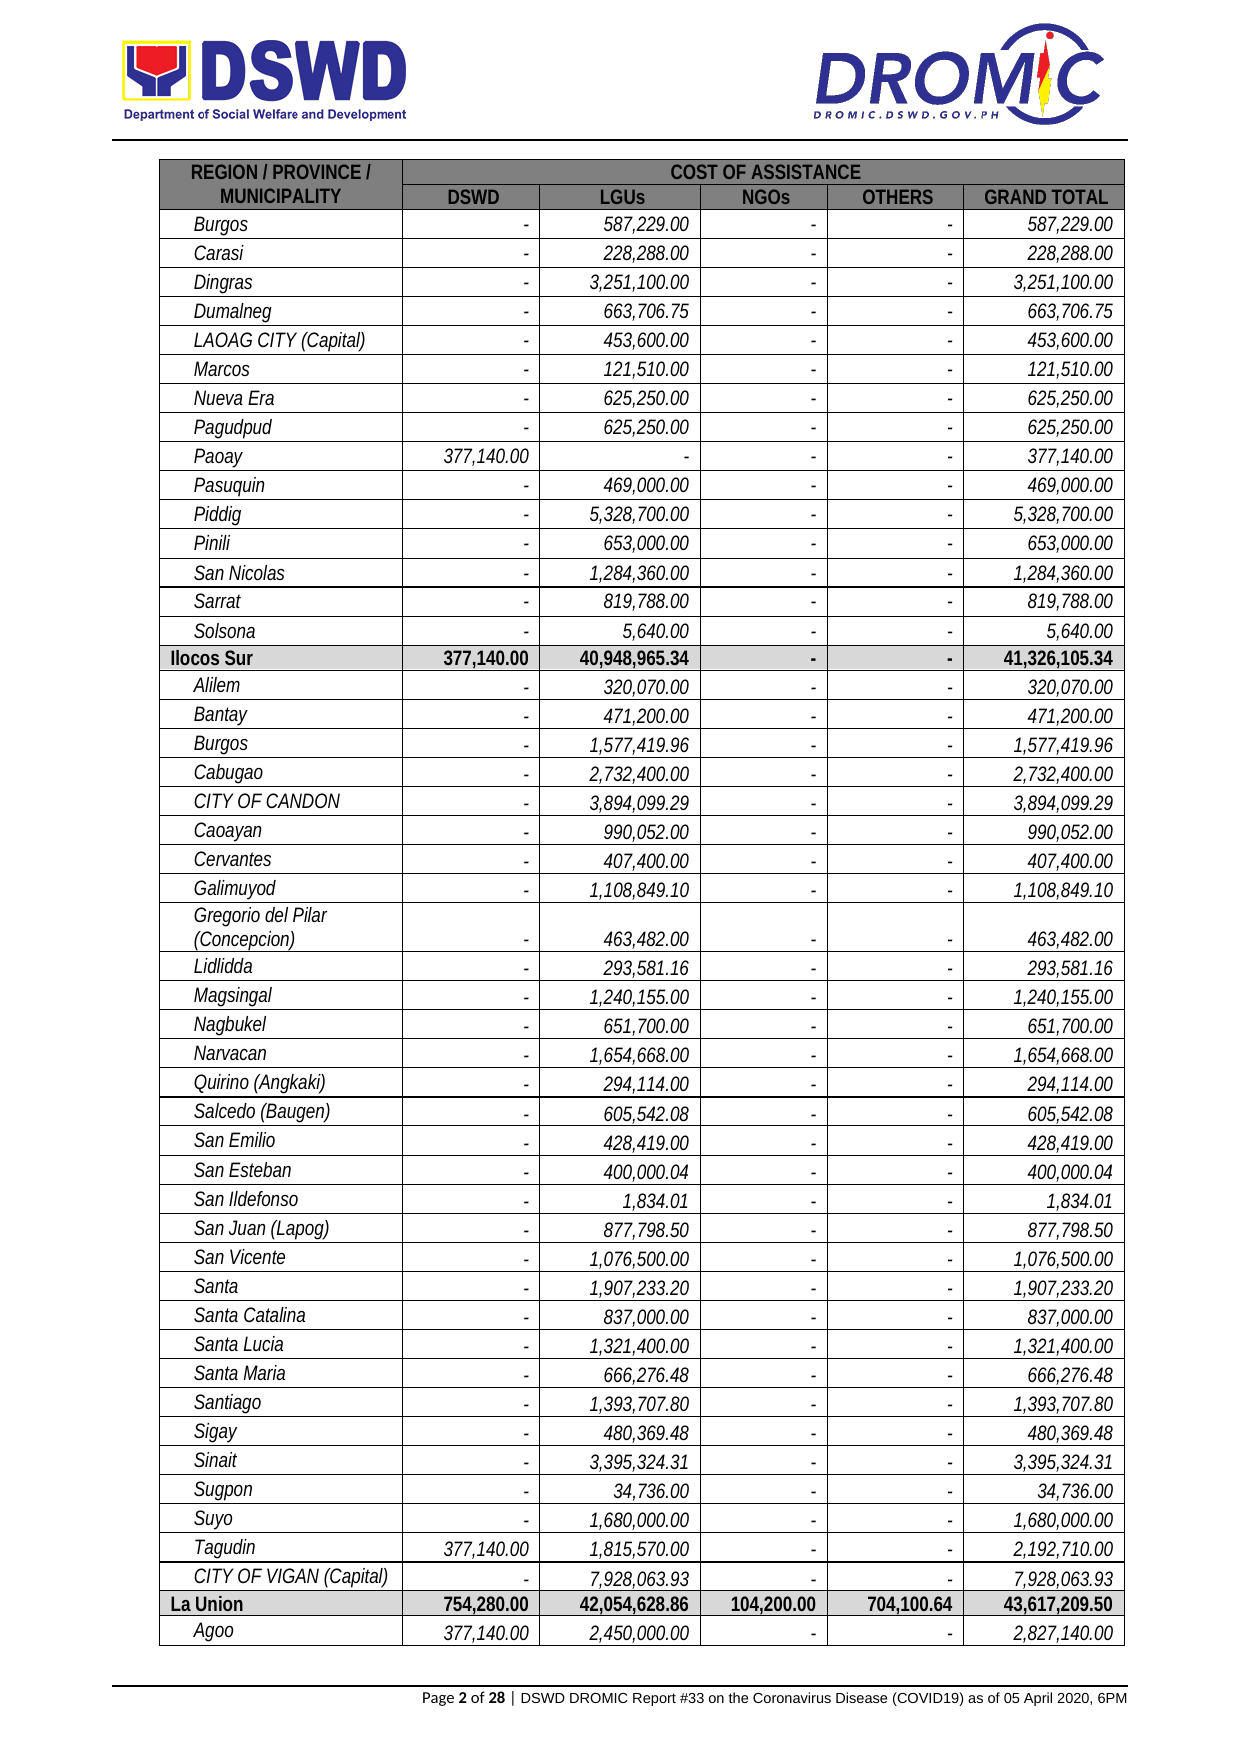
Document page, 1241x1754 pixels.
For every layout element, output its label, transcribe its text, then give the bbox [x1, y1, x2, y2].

table_cell 704,100.64 [828, 1591, 963, 1615]
table_cell - [828, 297, 963, 325]
table_cell GRAND TOTAL [964, 185, 1124, 209]
table_cell [160, 700, 182, 728]
table_cell - [701, 1616, 827, 1644]
table_cell - [701, 758, 827, 786]
table_cell 1,321,400.00 [964, 1330, 1124, 1358]
table_cell Santa Catalina [183, 1301, 402, 1329]
table_cell - [403, 1214, 539, 1242]
table_cell - [701, 1417, 827, 1445]
table_cell [160, 529, 182, 557]
table_cell - [403, 588, 539, 616]
table_cell - [701, 700, 827, 728]
table_cell - [403, 1185, 539, 1213]
table_cell Burgos [183, 210, 402, 238]
table_cell Galimuyod [183, 874, 402, 902]
table_cell 453,600.00 [540, 326, 700, 354]
table_cell 819,788.00 [964, 588, 1124, 616]
table_cell - [828, 1214, 963, 1242]
table_cell - [828, 981, 963, 1009]
table_cell Cabugao [183, 758, 402, 786]
table_cell [160, 355, 182, 383]
table_cell - [701, 646, 827, 669]
table_cell - [828, 355, 963, 383]
table_cell - [828, 787, 963, 815]
table_cell 294,114.00 [964, 1068, 1124, 1096]
table_cell - [403, 1156, 539, 1183]
table_cell 587,229.00 [540, 210, 700, 238]
table_cell Pasuquin [183, 471, 402, 499]
table_cell - [701, 471, 827, 499]
table_cell - [701, 239, 827, 267]
table_cell - [701, 1563, 827, 1590]
table_cell - [701, 1330, 827, 1358]
table_cell 41,326,105.34 [964, 646, 1124, 669]
table_cell - [403, 1126, 539, 1154]
table_cell - [828, 1126, 963, 1154]
table_cell [160, 559, 182, 586]
table_cell 837,000.00 [964, 1301, 1124, 1329]
table_cell - [701, 1446, 827, 1474]
table_cell - [828, 845, 963, 873]
table_cell 5,328,700.00 [964, 500, 1124, 528]
table_cell San Nicolas [183, 559, 402, 586]
table_cell 42,054,628.86 [540, 1591, 700, 1615]
table_cell 3,395,324.31 [964, 1446, 1124, 1474]
table_cell 990,052.00 [540, 816, 700, 844]
table_cell - [701, 952, 827, 980]
table_cell 377,140.00 [403, 646, 539, 669]
table_cell - [828, 874, 963, 902]
table_cell Lidlidda [183, 952, 402, 980]
table_cell San Emilio [183, 1126, 402, 1154]
table_cell [160, 588, 182, 616]
table_cell - [701, 384, 827, 412]
table_cell - [403, 1010, 539, 1038]
table_cell - [701, 1388, 827, 1416]
table_cell - [828, 210, 963, 238]
table_cell 428,419.00 [964, 1126, 1124, 1154]
table_cell Santiago [183, 1388, 402, 1416]
table_cell 7,928,063.93 [540, 1563, 700, 1590]
table_cell - [403, 787, 539, 815]
table_cell - [403, 210, 539, 238]
table_cell - [403, 617, 539, 644]
table_cell 43,617,209.50 [964, 1591, 1124, 1615]
table_cell 666,276.48 [540, 1359, 700, 1387]
table_cell - [701, 559, 827, 586]
table_cell - [701, 1010, 827, 1038]
table_cell - [828, 1272, 963, 1300]
table_cell La Union [160, 1591, 402, 1615]
table_cell 121,510.00 [540, 355, 700, 383]
table_cell 121,510.00 [964, 355, 1124, 383]
table_cell - [403, 1068, 539, 1096]
table_cell - [828, 384, 963, 412]
table_cell 651,700.00 [540, 1010, 700, 1038]
table_cell - [701, 1475, 827, 1503]
table_cell CITY OF CANDON [183, 787, 402, 815]
table_cell 7,928,063.93 [964, 1563, 1124, 1590]
table_cell 3,395,324.31 [540, 1446, 700, 1474]
table_cell [160, 981, 182, 1009]
table_cell NGOs [701, 185, 827, 209]
table_cell - [828, 326, 963, 354]
table_cell - [701, 816, 827, 844]
table_cell 407,400.00 [540, 845, 700, 873]
table_cell 463,482.00 [540, 903, 700, 951]
table_cell Sugpon [183, 1475, 402, 1503]
table_cell - [828, 758, 963, 786]
table_cell - [403, 1039, 539, 1067]
table_cell - [403, 1098, 539, 1125]
table_cell 837,000.00 [540, 1301, 700, 1329]
table_cell 293,581.16 [540, 952, 700, 980]
table_cell [160, 1359, 182, 1387]
table_cell [160, 1185, 182, 1213]
table_cell - [828, 1243, 963, 1271]
table_cell - [828, 239, 963, 267]
table_cell - [701, 874, 827, 902]
table_cell - [403, 758, 539, 786]
table_cell [160, 1417, 182, 1445]
table_cell [160, 500, 182, 528]
table_cell LGUs [540, 185, 700, 209]
table_cell 2,732,400.00 [964, 758, 1124, 786]
table_cell - [701, 326, 827, 354]
table_cell Salcedo (Baugen) [183, 1098, 402, 1125]
table_cell Santa [183, 1272, 402, 1300]
table_cell 480,369.48 [964, 1417, 1124, 1445]
table_cell [160, 1243, 182, 1271]
table_cell 400,000.04 [964, 1156, 1124, 1183]
table_cell 1,393,707.80 [964, 1388, 1124, 1416]
table_cell 104,200.00 [701, 1591, 827, 1615]
table_cell 1,907,233.20 [964, 1272, 1124, 1300]
table_cell [160, 210, 182, 238]
table_cell - [701, 1272, 827, 1300]
table_cell Tagudin [183, 1533, 402, 1561]
table_cell - [403, 471, 539, 499]
table_cell 1,284,360.00 [540, 559, 700, 586]
table_cell [160, 1475, 182, 1503]
table_cell - [828, 816, 963, 844]
table_cell Dingras [183, 268, 402, 296]
table_cell - [828, 1156, 963, 1183]
table_cell [160, 1272, 182, 1300]
table_cell 625,250.00 [540, 413, 700, 441]
table_cell Piddig [183, 500, 402, 528]
table_cell Agoo [183, 1616, 402, 1644]
table_cell - [828, 442, 963, 470]
table_cell - [701, 617, 827, 644]
table_cell 625,250.00 [964, 384, 1124, 412]
table_cell 1,284,360.00 [964, 559, 1124, 586]
table_cell Paoay [183, 442, 402, 470]
table_cell - [701, 1068, 827, 1096]
table_cell 377,140.00 [403, 1533, 539, 1561]
table_cell [160, 758, 182, 786]
table_cell [160, 1156, 182, 1183]
table_cell - [701, 787, 827, 815]
table_cell - [701, 210, 827, 238]
table_header REGION / PROVINCE / MUNICIPALITY [160, 160, 402, 209]
table_cell - [828, 646, 963, 669]
table_cell - [701, 500, 827, 528]
table_cell - [828, 413, 963, 441]
table_cell 40,948,965.34 [540, 646, 700, 669]
picture [112, 37, 417, 125]
table_cell Alilem [183, 671, 402, 699]
table_cell - [828, 952, 963, 980]
table_cell - [403, 268, 539, 296]
table_cell CITY OF VIGAN (Capital) [183, 1563, 402, 1590]
table_cell - [701, 903, 827, 951]
table_cell - [828, 1068, 963, 1096]
table_cell 469,000.00 [540, 471, 700, 499]
table_cell 293,581.16 [964, 952, 1124, 980]
table_cell - [403, 1417, 539, 1445]
table_cell - [701, 981, 827, 1009]
table_cell 5,328,700.00 [540, 500, 700, 528]
table_cell 1,680,000.00 [964, 1504, 1124, 1532]
table_cell 877,798.50 [540, 1214, 700, 1242]
table_cell 5,640.00 [540, 617, 700, 644]
table_cell - [701, 1185, 827, 1213]
table_cell San Ildefonso [183, 1185, 402, 1213]
table_cell - [701, 671, 827, 699]
table_cell 1,834.01 [540, 1185, 700, 1213]
table_cell [160, 1010, 182, 1038]
table_cell - [701, 845, 827, 873]
table_cell - [403, 981, 539, 1009]
table_cell - [701, 1533, 827, 1561]
table_cell - [828, 1446, 963, 1474]
table_cell - [403, 1243, 539, 1271]
table_cell - [403, 1475, 539, 1503]
table_cell 3,894,099.29 [540, 787, 700, 815]
table_cell 663,706.75 [540, 297, 700, 325]
table_cell - [403, 1359, 539, 1387]
table_cell 228,288.00 [964, 239, 1124, 267]
table_cell 651,700.00 [964, 1010, 1124, 1038]
table_cell [160, 1446, 182, 1474]
table_cell Pagudpud [183, 413, 402, 441]
table_cell 1,108,849.10 [964, 874, 1124, 902]
table_cell 3,251,100.00 [964, 268, 1124, 296]
table_cell - [403, 326, 539, 354]
table_cell [160, 816, 182, 844]
table_cell [160, 1126, 182, 1154]
table_cell [160, 384, 182, 412]
table_cell - [403, 903, 539, 951]
table_cell - [701, 1301, 827, 1329]
table_cell San Juan (Lapog) [183, 1214, 402, 1242]
table_cell 1,076,500.00 [964, 1243, 1124, 1271]
table_cell Sarrat [183, 588, 402, 616]
table_cell 666,276.48 [964, 1359, 1124, 1387]
table_cell - [701, 355, 827, 383]
table_cell Santa Lucia [183, 1330, 402, 1358]
table_cell Sigay [183, 1417, 402, 1445]
table_cell - [701, 588, 827, 616]
table_cell [160, 1563, 182, 1590]
picture [781, 23, 1133, 125]
table_cell [160, 903, 182, 951]
table_cell 1,076,500.00 [540, 1243, 700, 1271]
table_cell [160, 787, 182, 815]
table_cell LAOAG CITY (Capital) [183, 326, 402, 354]
table_cell 1,240,155.00 [964, 981, 1124, 1009]
table_header COST OF ASSISTANCE [403, 160, 1124, 184]
table_cell Carasi [183, 239, 402, 267]
table_cell 469,000.00 [964, 471, 1124, 499]
table_cell 320,070.00 [540, 671, 700, 699]
table_cell - [403, 1272, 539, 1300]
table_cell Santa Maria [183, 1359, 402, 1387]
table_cell 1,654,668.00 [540, 1039, 700, 1067]
table_cell Dumalneg [183, 297, 402, 325]
table_cell San Vicente [183, 1243, 402, 1271]
table_cell 228,288.00 [540, 239, 700, 267]
table_cell San Esteban [183, 1156, 402, 1183]
table_cell - [828, 1301, 963, 1329]
table_cell - [701, 729, 827, 757]
table_cell 294,114.00 [540, 1068, 700, 1096]
table_cell - [828, 471, 963, 499]
table_cell [160, 617, 182, 644]
table_cell - [403, 952, 539, 980]
table_cell - [828, 903, 963, 951]
table_cell - [701, 1126, 827, 1154]
table_cell - [828, 500, 963, 528]
table_cell 471,200.00 [964, 700, 1124, 728]
table_cell [160, 1301, 182, 1329]
table_cell Caoayan [183, 816, 402, 844]
table_cell [160, 239, 182, 267]
table_cell 2,732,400.00 [540, 758, 700, 786]
table_cell - [701, 442, 827, 470]
table_cell 653,000.00 [964, 529, 1124, 557]
table_cell - [403, 413, 539, 441]
table_cell - [701, 1039, 827, 1067]
table_cell - [828, 1504, 963, 1532]
table_cell [160, 1533, 182, 1561]
table_cell - [403, 845, 539, 873]
table_cell Ilocos Sur [160, 646, 402, 669]
table_cell Bantay [183, 700, 402, 728]
table_cell [160, 729, 182, 757]
table_cell 5,640.00 [964, 617, 1124, 644]
table_cell [160, 1214, 182, 1242]
table_cell - [828, 559, 963, 586]
table_cell 377,140.00 [403, 1616, 539, 1644]
table_cell [160, 1039, 182, 1067]
table_cell 587,229.00 [964, 210, 1124, 238]
table_cell 320,070.00 [964, 671, 1124, 699]
table_cell Magsingal [183, 981, 402, 1009]
table_cell [160, 297, 182, 325]
table_cell - [828, 268, 963, 296]
table_cell 2,827,140.00 [964, 1616, 1124, 1644]
table_cell 754,280.00 [403, 1591, 539, 1615]
table_cell 877,798.50 [964, 1214, 1124, 1242]
table_cell 463,482.00 [964, 903, 1124, 951]
table_cell [160, 952, 182, 980]
table_cell - [403, 529, 539, 557]
table_cell 605,542.08 [540, 1098, 700, 1125]
table_cell - [403, 1446, 539, 1474]
table_cell - [828, 1563, 963, 1590]
table_cell 1,834.01 [964, 1185, 1124, 1213]
table_cell - [403, 1563, 539, 1590]
table_cell 480,369.48 [540, 1417, 700, 1445]
table_cell 990,052.00 [964, 816, 1124, 844]
table_cell 1,680,000.00 [540, 1504, 700, 1532]
table_cell [160, 1388, 182, 1416]
table_cell - [701, 297, 827, 325]
table_cell - [403, 1301, 539, 1329]
table_cell - [403, 816, 539, 844]
table_cell - [403, 239, 539, 267]
table_cell - [701, 1156, 827, 1183]
table_cell Burgos [183, 729, 402, 757]
table_cell - [828, 1533, 963, 1561]
table_cell - [701, 529, 827, 557]
table_cell - [828, 1616, 963, 1644]
table_cell Solsona [183, 617, 402, 644]
table_cell 1,907,233.20 [540, 1272, 700, 1300]
table_cell - [403, 297, 539, 325]
table_cell - [403, 1388, 539, 1416]
table_cell [160, 1504, 182, 1532]
table_cell 377,140.00 [964, 442, 1124, 470]
table_cell 2,450,000.00 [540, 1616, 700, 1644]
table_cell 34,736.00 [540, 1475, 700, 1503]
table_cell 1,108,849.10 [540, 874, 700, 902]
table_cell - [403, 1504, 539, 1532]
table_cell - [828, 588, 963, 616]
table_cell 819,788.00 [540, 588, 700, 616]
table_cell [160, 326, 182, 354]
table_cell [160, 413, 182, 441]
table_cell - [701, 1359, 827, 1387]
table_cell [160, 442, 182, 470]
table_cell 1,577,419.96 [540, 729, 700, 757]
table_cell - [403, 384, 539, 412]
table_cell - [828, 1359, 963, 1387]
table_cell 34,736.00 [964, 1475, 1124, 1503]
table_cell [160, 1068, 182, 1096]
table_cell Cervantes [183, 845, 402, 873]
table_cell 2,192,710.00 [964, 1533, 1124, 1561]
table_cell - [701, 1098, 827, 1125]
table_cell 428,419.00 [540, 1126, 700, 1154]
table_cell Pinili [183, 529, 402, 557]
table_cell 1,815,570.00 [540, 1533, 700, 1561]
table_cell Narvacan [183, 1039, 402, 1067]
table_cell 605,542.08 [964, 1098, 1124, 1125]
table_cell - [701, 413, 827, 441]
table_cell - [828, 1330, 963, 1358]
table_cell 400,000.04 [540, 1156, 700, 1183]
table_cell 653,000.00 [540, 529, 700, 557]
table_cell - [828, 1010, 963, 1038]
table_cell [160, 1098, 182, 1125]
table_cell OTHERS [828, 185, 963, 209]
table_cell - [828, 617, 963, 644]
table_cell [160, 471, 182, 499]
table_cell - [701, 1243, 827, 1271]
table_cell 663,706.75 [964, 297, 1124, 325]
table_cell [160, 1330, 182, 1358]
table_cell [160, 671, 182, 699]
table_cell - [828, 1098, 963, 1125]
table_cell - [403, 500, 539, 528]
table_cell - [828, 1388, 963, 1416]
table_cell 1,321,400.00 [540, 1330, 700, 1358]
table_cell - [828, 1417, 963, 1445]
table_cell [160, 874, 182, 902]
table_cell 1,654,668.00 [964, 1039, 1124, 1067]
table_cell - [540, 442, 700, 470]
table_cell [160, 1616, 182, 1644]
table_cell 453,600.00 [964, 326, 1124, 354]
table_cell - [701, 268, 827, 296]
table_cell Suyo [183, 1504, 402, 1532]
table_cell - [828, 529, 963, 557]
table_cell 471,200.00 [540, 700, 700, 728]
table_cell - [828, 1185, 963, 1213]
table_cell - [828, 1475, 963, 1503]
table_cell 625,250.00 [540, 384, 700, 412]
table_cell 377,140.00 [403, 442, 539, 470]
table_cell - [403, 1330, 539, 1358]
table_cell Gregorio del Pilar (Concepcion) [183, 903, 402, 951]
table_cell - [828, 700, 963, 728]
table_cell Quirino (Angkaki) [183, 1068, 402, 1096]
table_cell - [403, 729, 539, 757]
table_cell Nueva Era [183, 384, 402, 412]
table_cell [160, 268, 182, 296]
table_cell - [403, 355, 539, 383]
table_cell - [403, 559, 539, 586]
table_cell 625,250.00 [964, 413, 1124, 441]
table_cell DSWD [403, 185, 539, 209]
table_cell - [828, 1039, 963, 1067]
table_cell [160, 845, 182, 873]
table_cell - [828, 671, 963, 699]
table_cell 407,400.00 [964, 845, 1124, 873]
table_cell Sinait [183, 1446, 402, 1474]
table_cell - [701, 1214, 827, 1242]
table_cell - [403, 874, 539, 902]
table_cell - [701, 1504, 827, 1532]
table_cell - [403, 671, 539, 699]
table_cell 1,577,419.96 [964, 729, 1124, 757]
table_cell Nagbukel [183, 1010, 402, 1038]
table_cell 1,393,707.80 [540, 1388, 700, 1416]
table_cell 1,240,155.00 [540, 981, 700, 1009]
table_cell Marcos [183, 355, 402, 383]
table_cell 3,251,100.00 [540, 268, 700, 296]
table_cell 3,894,099.29 [964, 787, 1124, 815]
table_cell - [403, 700, 539, 728]
table_cell - [828, 729, 963, 757]
